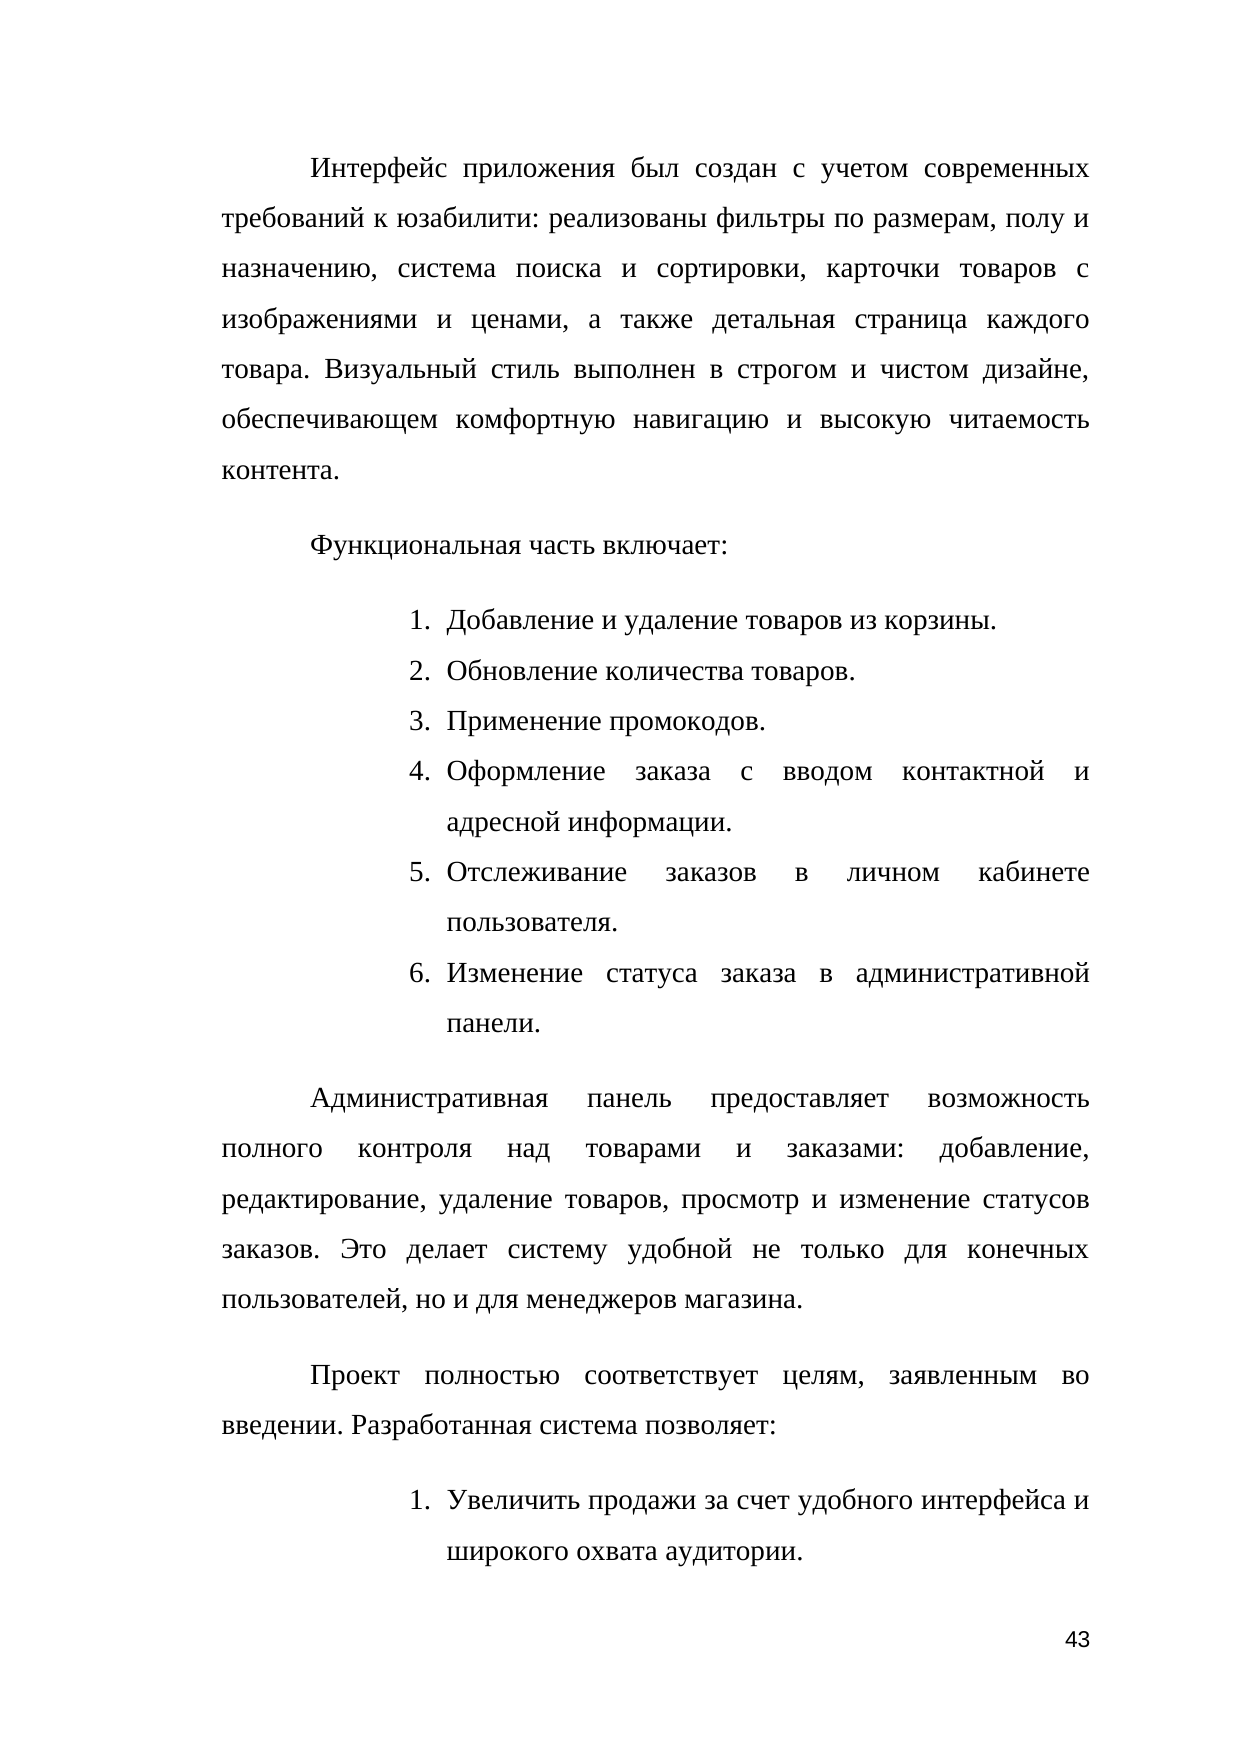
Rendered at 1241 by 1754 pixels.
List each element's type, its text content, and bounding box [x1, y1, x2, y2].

list Применение промокодов. [409, 703, 1090, 737]
list Изменение статуса заказа в административной панели. [409, 955, 1090, 1038]
list Отслеживание заказов в личном кабинете пользователя. [409, 854, 1090, 938]
list Увеличить продажи за счет удобного интерфейса и широкого охвата аудитории. [409, 1482, 1090, 1566]
text Проект полностью соответствует целям, заявленным во введении. Разработанная система позволяет: [221, 1357, 1090, 1441]
text Интерфейс приложения был создан с учетом современных требований к юзабилити: реализованы фильтры по размерам, полу и назначению, система поиска и сортировки, карточки товаров с изображениями и ценами, а также детальная страница каждого товара. Визуальный стиль выполнен в строгом и чистом дизайне, обеспечивающем комфортную навигацию и высокую читаемость контента. [221, 150, 1090, 485]
list Добавление и удаление товаров из корзины. [409, 602, 1090, 636]
text Функциональная часть включает: [221, 527, 1090, 561]
list Обновление количества товаров. [409, 653, 1090, 686]
text Административная панель предоставляет возможность полного контроля над товарами и заказами: добавление, редактирование, удаление товаров, просмотр и изменение статусов заказов. Это делает систему удобной не только для конечных пользователей, но и для менеджеров магазина. [221, 1080, 1090, 1315]
list Оформление заказа с вводом контактной и адресной информации. [409, 753, 1090, 837]
